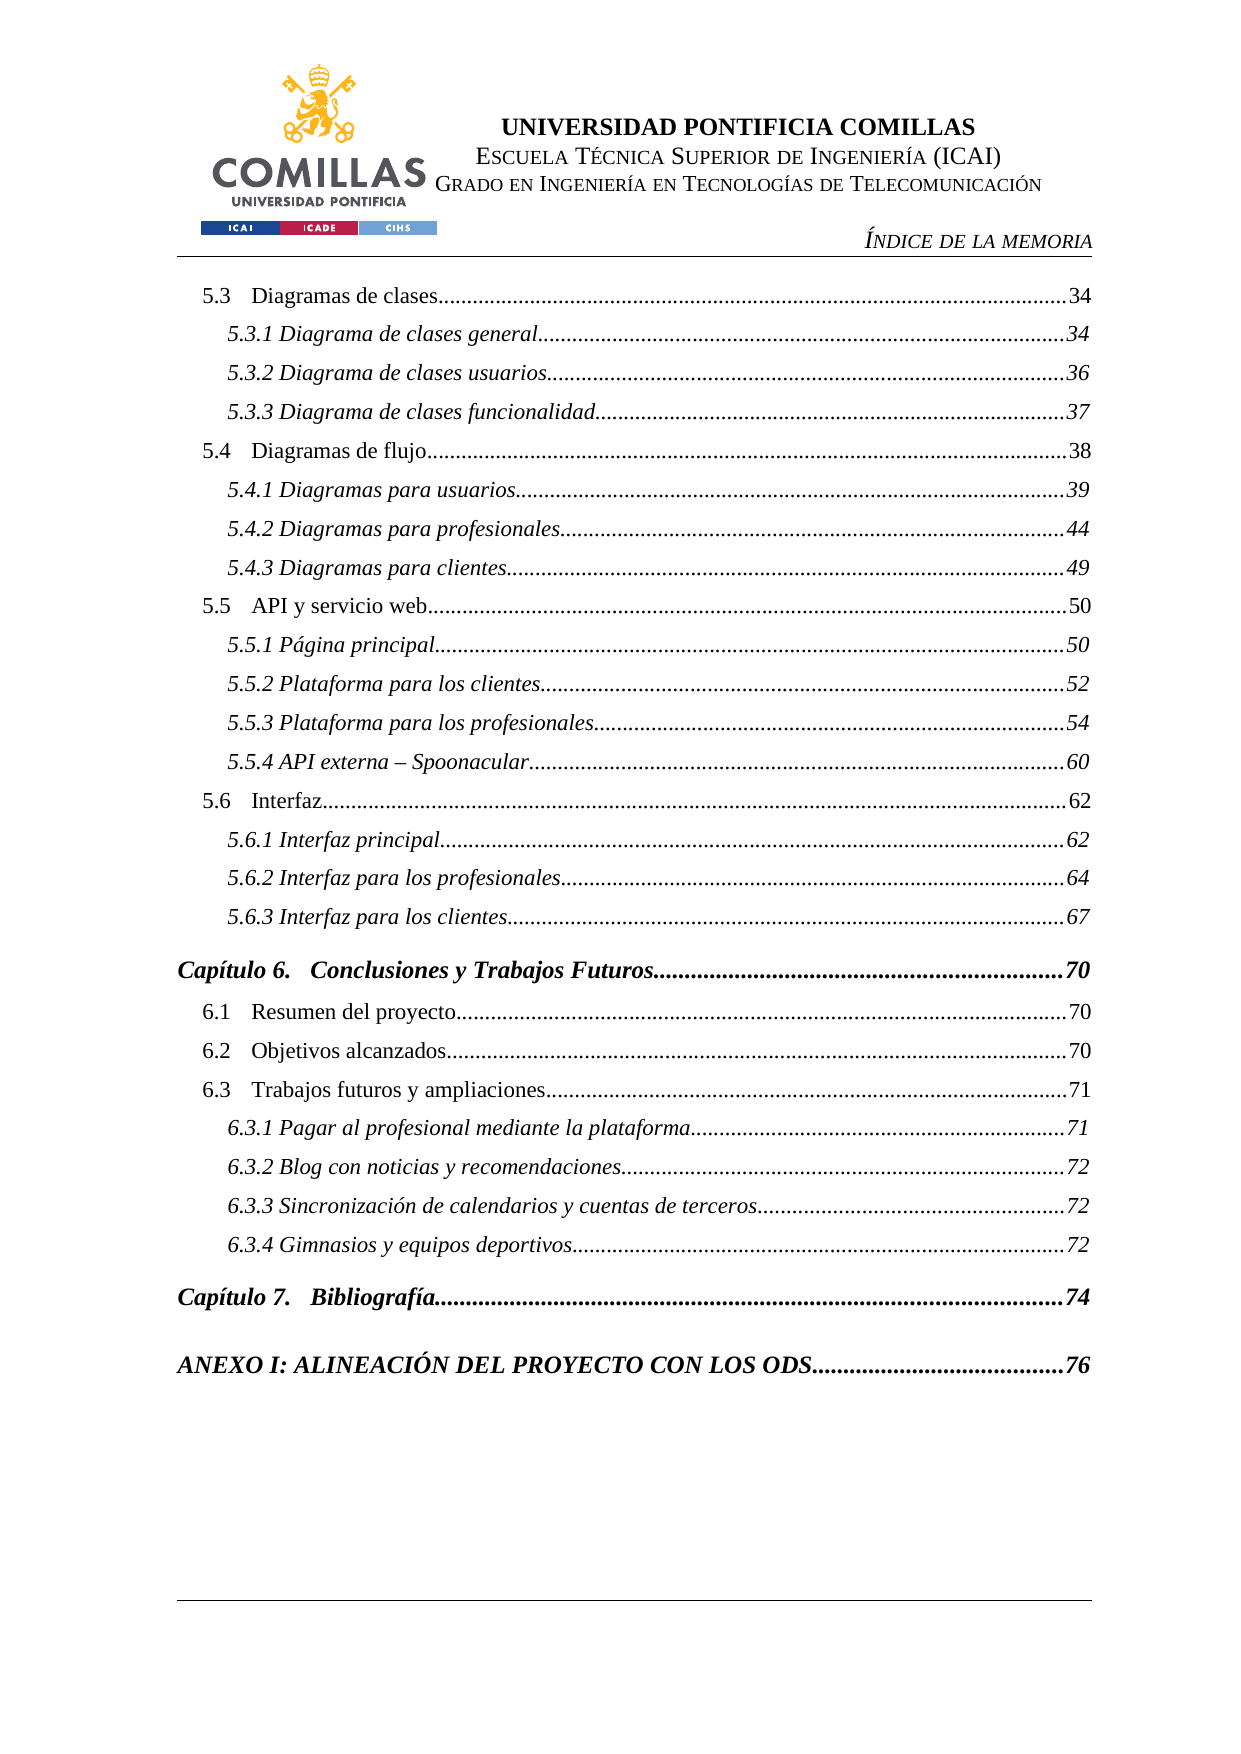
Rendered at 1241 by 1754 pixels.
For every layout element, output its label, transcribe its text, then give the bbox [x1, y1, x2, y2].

text 5.5.2 Plataforma para los clientes 52 [227, 670, 1092, 697]
text 5.3.1 Diagrama de clases general 34 [227, 321, 1092, 347]
text 6.3 Trabajos futuros y ampliaciones 71 [202, 1076, 1092, 1102]
text Capítulo 6. Conclusiones y Trabajos Futuros 70 [177, 955, 1092, 983]
text ANEXO I: ALINEACIÓN DEL PROYECTO CON LOS ODS 76 [177, 1351, 1092, 1379]
text 5.4.1 Diagramas para usuarios 39 [227, 476, 1092, 502]
text 6.3.4 Gimnasios y equipos deportivos 72 [227, 1231, 1092, 1257]
text 6.3.2 Blog con noticias y recomendaciones 72 [227, 1153, 1092, 1180]
text 5.6.2 Interfaz para los profesionales 64 [227, 864, 1092, 891]
text 5.3.3 Diagrama de clases funcionalidad 37 [227, 398, 1092, 424]
text 5.6 Interfaz 62 [202, 787, 1092, 813]
text 5.3.2 Diagrama de clases usuarios 36 [227, 359, 1092, 386]
text 5.6.3 Interfaz para los clientes 67 [227, 903, 1092, 930]
text 6.3.1 Pagar al profesional mediante la plataforma 71 [227, 1114, 1092, 1141]
text 5.6.1 Interfaz principal 62 [227, 826, 1092, 852]
text 5.3 Diagramas de clases 34 [202, 282, 1092, 308]
text Capítulo 7. Bibliografía 74 [177, 1282, 1092, 1311]
text 5.5.3 Plataforma para los profesionales 54 [227, 709, 1092, 735]
text 5.5 API y servicio web 50 [202, 592, 1092, 619]
text 5.5.1 Página principal 50 [227, 631, 1092, 658]
text 6.3.3 Sincronización de calendarios y cuentas de terceros 72 [227, 1192, 1092, 1218]
text 5.5.4 API externa – Spoonacular 60 [227, 748, 1092, 774]
text 5.4.3 Diagramas para clientes 49 [227, 554, 1092, 580]
text 5.4.2 Diagramas para profesionales 44 [227, 515, 1092, 541]
text 6.1 Resumen del proyecto 70 [202, 998, 1092, 1024]
text 5.4 Diagramas de flujo 38 [202, 437, 1092, 463]
text 6.2 Objetivos alcanzados 70 [202, 1037, 1092, 1063]
